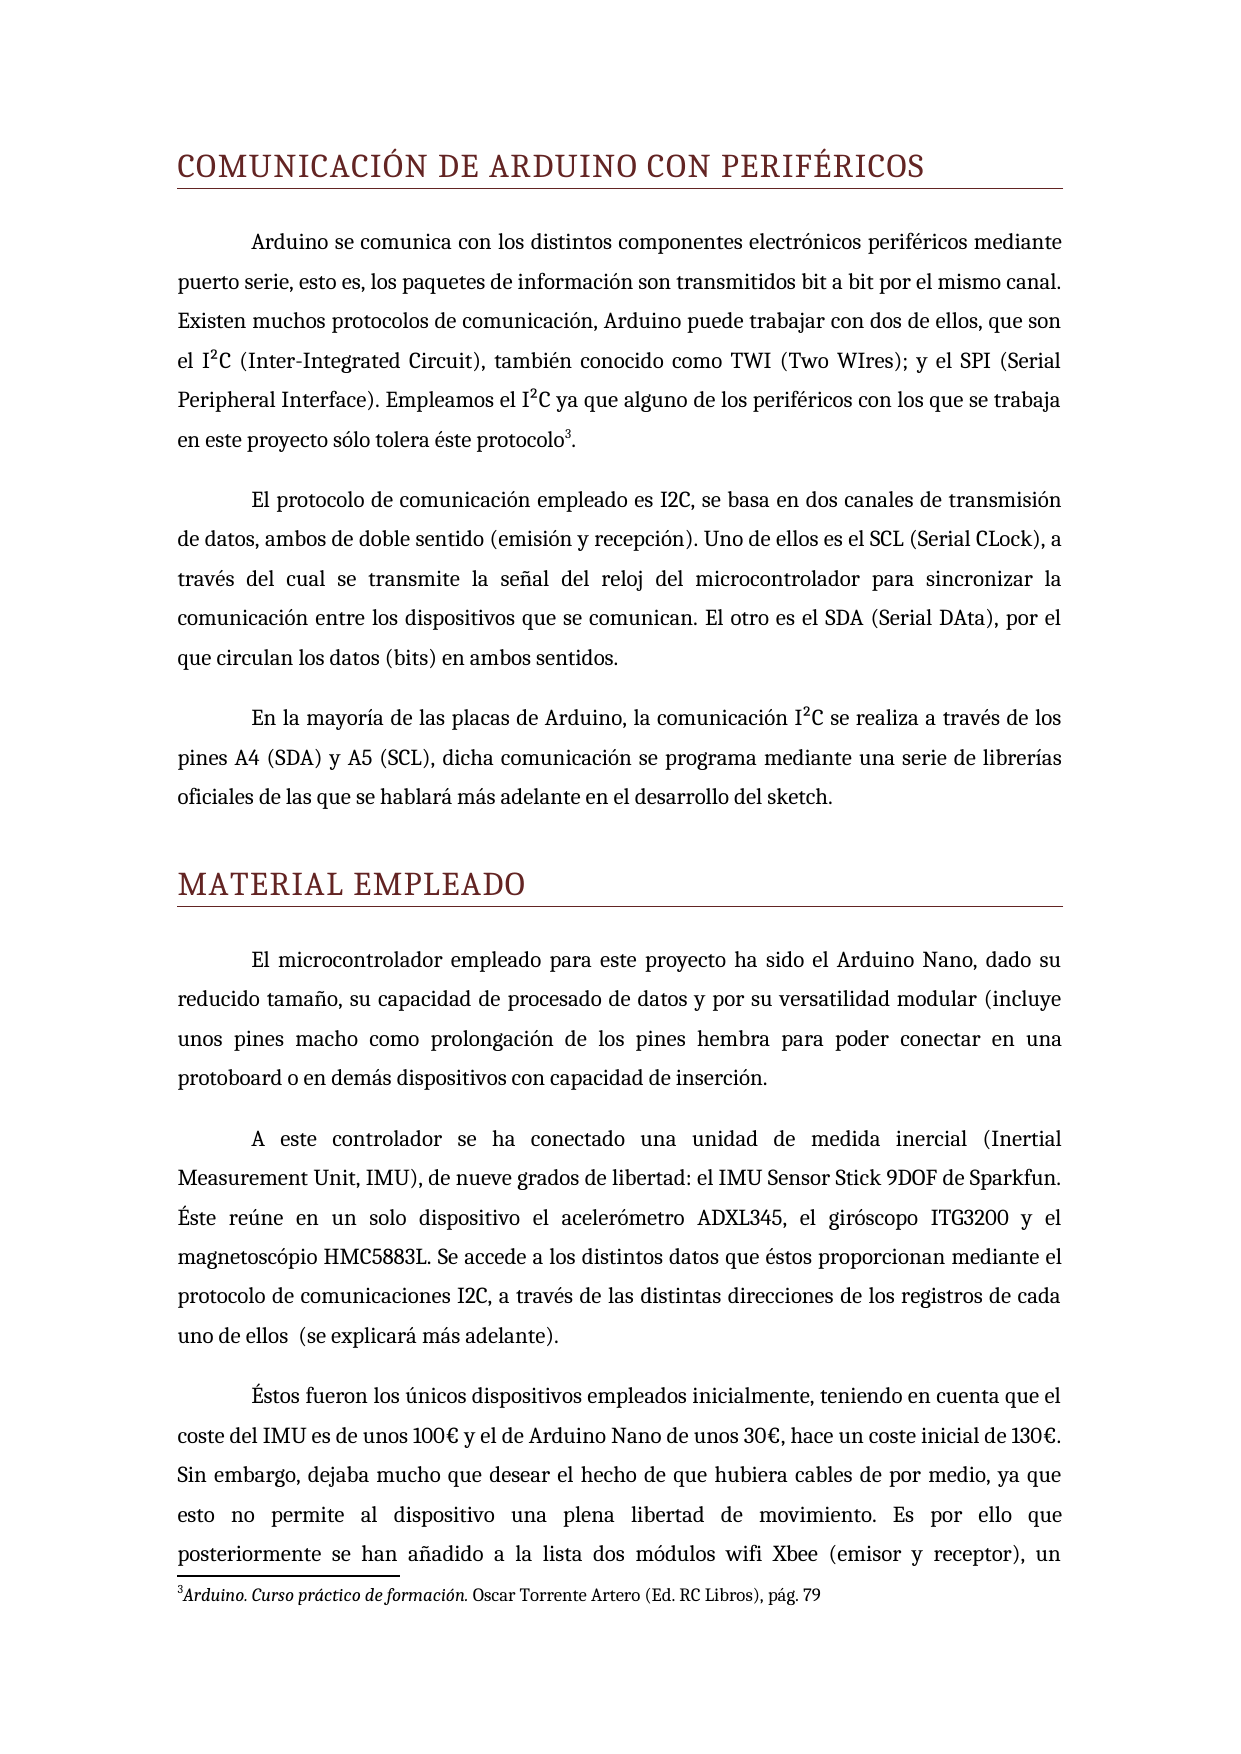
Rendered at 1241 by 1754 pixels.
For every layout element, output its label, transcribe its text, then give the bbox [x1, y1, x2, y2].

subtitle MATERIAL EMPLEADO [177, 865, 1063, 906]
text El microcontrolador empleado para este proyecto ha sido el Arduino Nano, dado su reducido tamaño, su capacidad de procesado de datos y por su versatilidad modular (incluye unos pines macho como prolongación de los pines hembra para poder conectar en una protoboard o en demás dispositivos con capacidad de inserción. [177, 947, 1063, 1091]
subtitle COMUNICACIÓN DE ARDUINO CON PERIFÉRICOS [177, 148, 1063, 188]
text A este controlador se ha conectado una unidad de medida inercial (Inertial Measurement Unit, IMU), de nueve grados de libertad: el IMU Sensor Stick 9DOF de Sparkfun. Éste reúne en un solo dispositivo el acelerómetro ADXL345, el giróscopo ITG3200 y el magnetoscópio HMC5883L. Se accede a los distintos datos que éstos proporcionan mediante el protocolo de comunicaciones I2C, a través de las distintas direcciones de los registros de cada uno de ellos (se explicará más adelante). [177, 1125, 1063, 1349]
text El protocolo de comunicación empleado es I2C, se basa en dos canales de transmisión de datos, ambos de doble sentido (emisión y recepción). Uno de ellos es el SCL (Serial CLock), a través del cual se transmite la señal del reloj del microcontrolador para sincronizar la comunicación entre los dispositivos que se comunican. El otro es el SDA (Serial DAta), por el que circulan los datos (bits) en ambos sentidos. [177, 487, 1063, 671]
text Arduino se comunica con los distintos componentes electrónicos periféricos mediante puerto serie, esto es, los paquetes de información son transmitidos bit a bit por el mismo canal. Existen muchos protocolos de comunicación, Arduino puede trabajar con dos de ellos, que son el I²C (Inter-Integrated Circuit), también conocido como TWI (Two WIres); y el SPI (Serial Peripheral Interface). Empleamos el I²C ya que alguno de los periféricos con los que se trabaja en este proyecto sólo tolera éste protocolo. [177, 229, 1063, 453]
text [177, 1383, 1063, 1567]
text En la mayoría de las placas de Arduino, la comunicación I²C se realiza a través de los pines A4 (SDA) y A5 (SCL), dicha comunicación se programa mediante una serie de librerías oficiales de las que se hablará más adelante en el desarrollo del sketch. [177, 705, 1063, 810]
